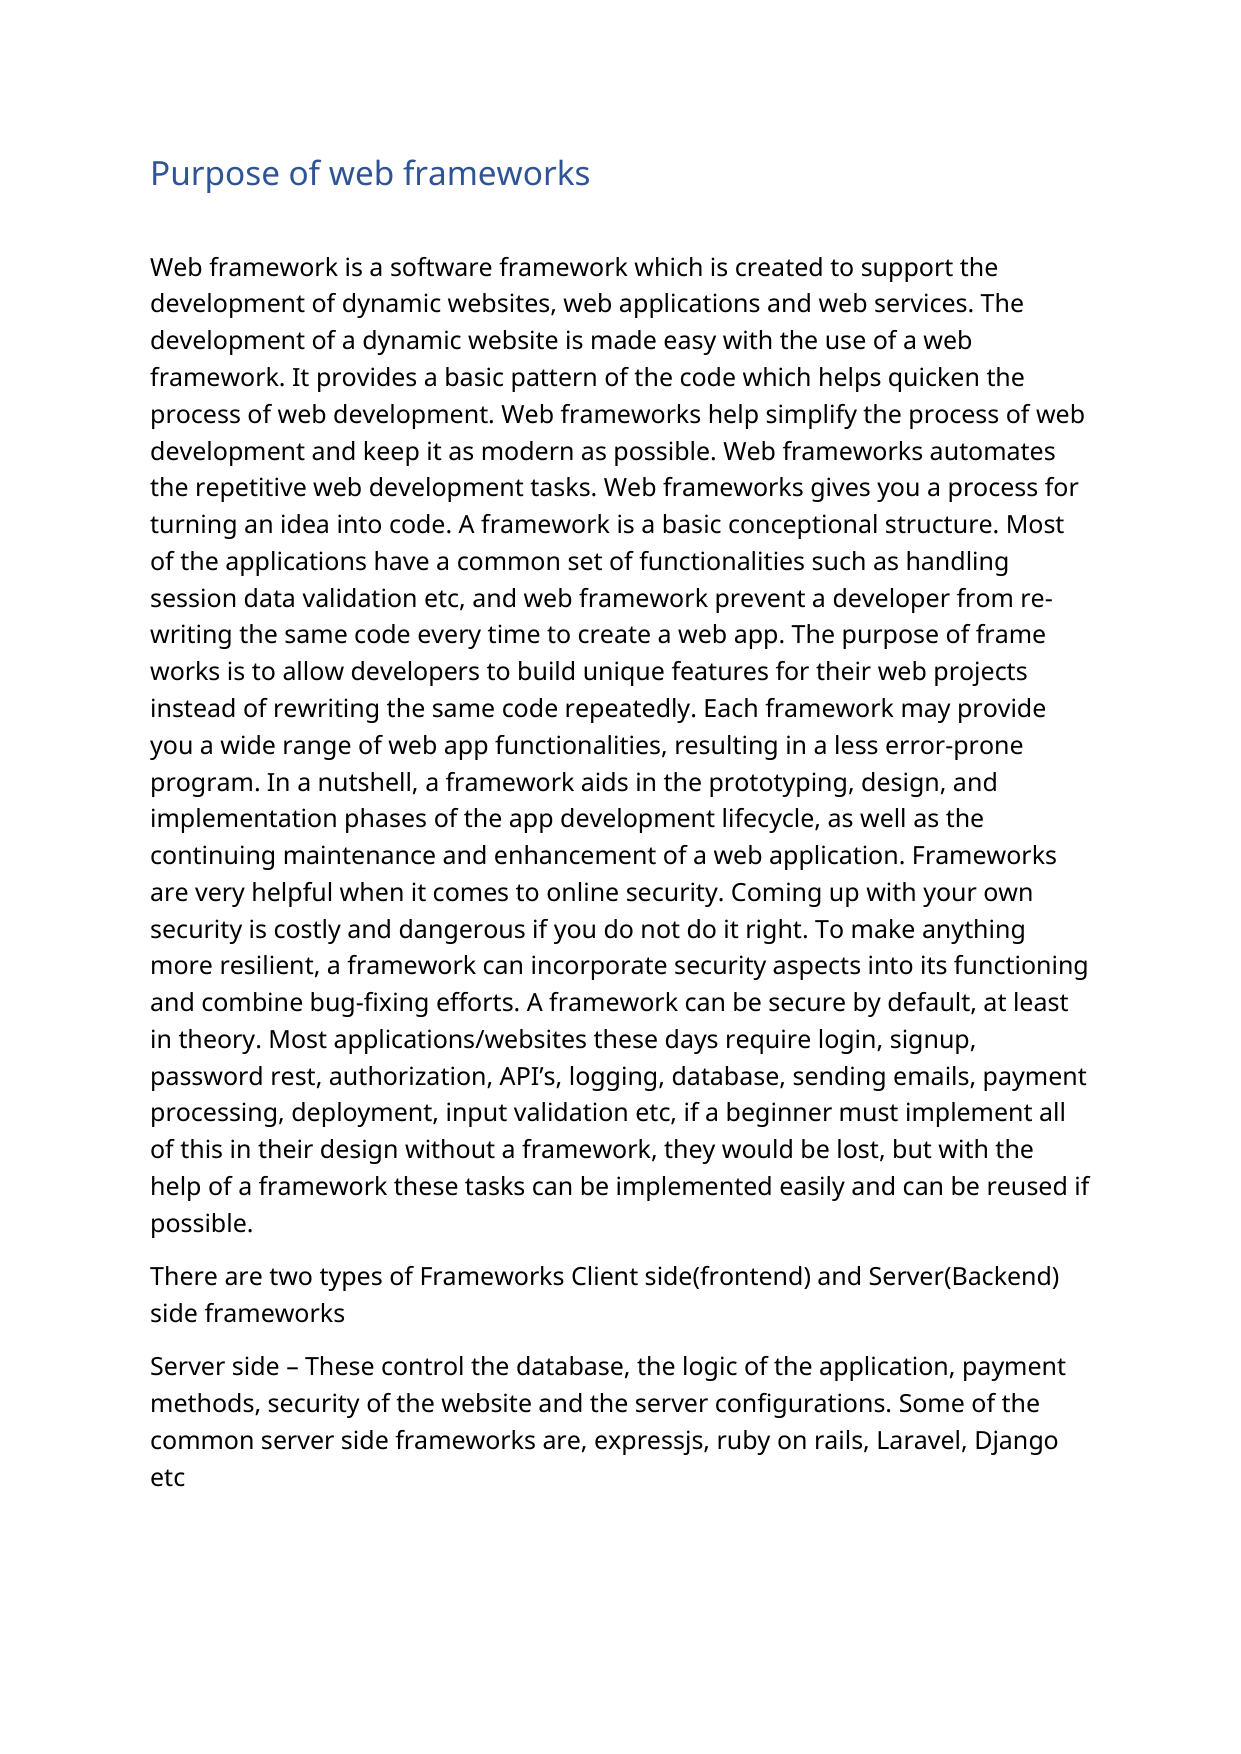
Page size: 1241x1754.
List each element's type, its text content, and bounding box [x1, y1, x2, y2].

text Web framework is a software framework which is created to support the development of dynamic websites, web applications and web services. The development of a dynamic website is made easy with the use of a web framework. It provides a basic pattern of the code which helps quicken the process of web development. Web frameworks help simplify the process of web development and keep it as modern as possible. Web frameworks automates the repetitive web development tasks. Web frameworks gives you a process for turning an idea into code. A framework is a basic conceptional structure. Most of the applications have a common set of functionalities such as handling session data validation etc, and web framework prevent a developer from re-writing the same code every time to create a web app. The purpose of frame works is to allow developers to build unique features for their web projects instead of rewriting the same code repeatedly. Each framework may provide you a wide range of web app functionalities, resulting in a less error-prone program. In a nutshell, a framework aids in the prototyping, design, and implementation phases of the app development lifecycle, as well as the continuing maintenance and enhancement of a web application. Frameworks are very helpful when it comes to online security. Coming up with your own security is costly and dangerous if you do not do it right. To make anything more resilient, a framework can incorporate security aspects into its functioning and combine bug-fixing efforts. A framework can be secure by default, at least in theory. Most applications/websites these days require login, signup, password rest, authorization, API’s, logging, database, sending emails, payment processing, deployment, input validation etc, if a beginner must implement all of this in their design without a framework, they would be lost, but with the help of a framework these tasks can be implemented easily and can be reused if possible. [150, 249, 1090, 1239]
text There are two types of Frameworks Client side(frontend) and Server(Backend) side frameworks [150, 1259, 1090, 1330]
text Server side – These control the database, the logic of the application, payment methods, security of the website and the server configurations. Some of the common server side frameworks are, expressjs, ruby on rails, Laravel, Django etc [150, 1349, 1090, 1493]
subtitle Purpose of web frameworks [150, 150, 1090, 195]
